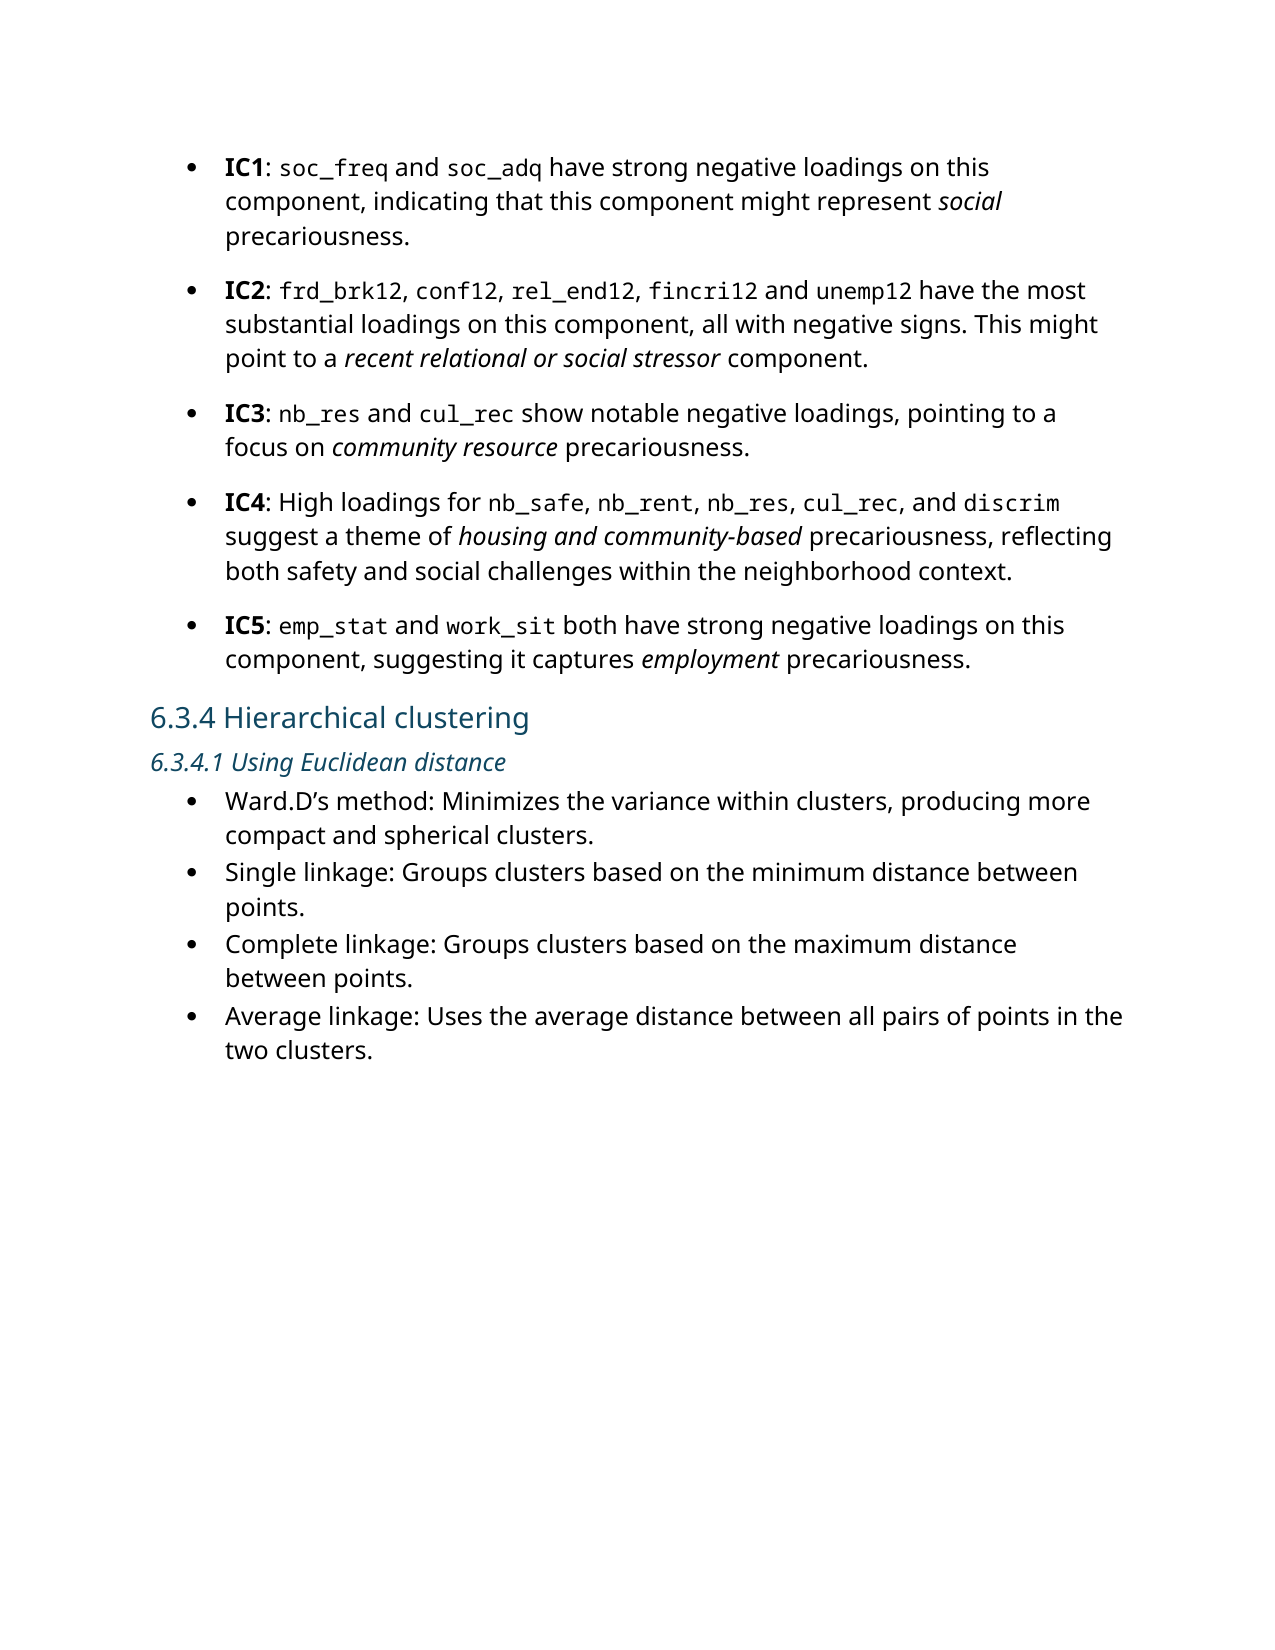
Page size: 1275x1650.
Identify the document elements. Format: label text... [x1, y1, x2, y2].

list IC2: frd_brk12, conf12, rel_end12, fincri12 and unemp12 have the most substantial loadings on this component, all with negative signs. This might point to a recent relational or social stressor component. [187, 273, 1125, 375]
list IC5: emp_stat and work_sit both have strong negative loadings on this component, suggesting it captures employment precariousness. [187, 608, 1125, 676]
list IC1: soc_freq and soc_adq have strong negative loadings on this component, indicating that this component might represent social precariousness. [187, 150, 1125, 252]
list Complete linkage: Groups clusters based on the maximum distance between points. [187, 927, 1125, 995]
list IC3: nb_res and cul_rec show notable negative loadings, pointing to a focus on community resource precariousness. [187, 396, 1125, 464]
list IC4: High loadings for nb_safe, nb_rent, nb_res, cul_rec, and discrim suggest a theme of housing and community-based precariousness, reflecting both safety and social challenges within the neighborhood context. [187, 485, 1125, 587]
subtitle 6.3.4.1 Using Euclidean distance [150, 745, 1125, 779]
list Single linkage: Groups clusters based on the minimum distance between points. [187, 855, 1125, 923]
subtitle 6.3.4 Hierarchical clustering [150, 697, 1125, 737]
list Ward.D’s method: Minimizes the variance within clusters, producing more compact and spherical clusters. [187, 783, 1125, 851]
list Average linkage: Uses the average distance between all pairs of points in the two clusters. [187, 999, 1125, 1067]
